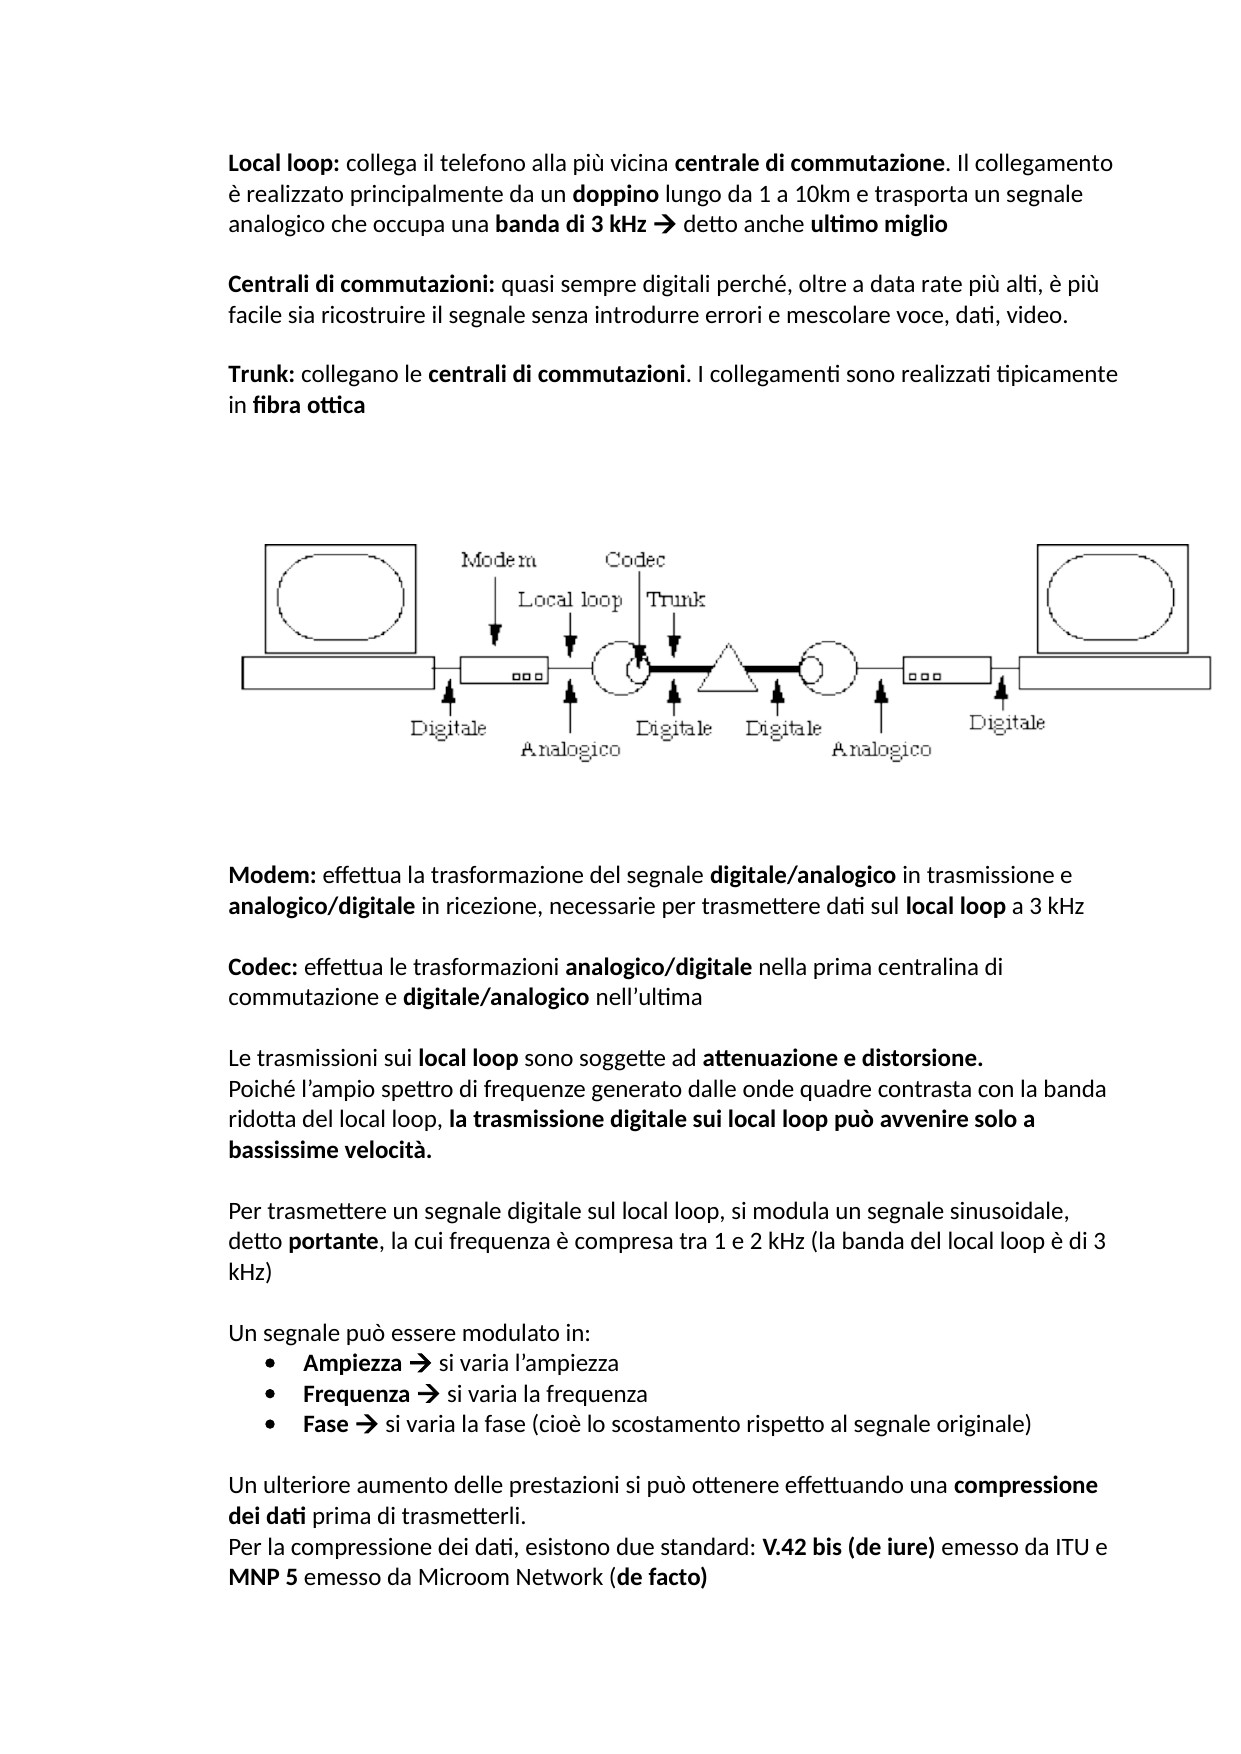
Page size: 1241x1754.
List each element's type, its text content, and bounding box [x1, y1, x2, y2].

list Fase si varia la fase (cioè lo scostamento rispetto al segnale originale) [266, 1409, 1122, 1439]
list Frequenza si varia la frequenza [266, 1378, 1122, 1409]
text Centrali di commutazioni: quasi sempre digitali perché, oltre a data rate più alti, è più facile sia ricostruire il segnale senza introdurre errori e mescolare voce, dati, video. [228, 268, 1122, 329]
list Ampiezza si varia l’ampiezza [266, 1348, 1122, 1378]
text Un segnale può essere modulato in: [228, 1317, 1122, 1348]
text Trunk: collegano le centrali di commutazioni. I collegamenti sono realizzati tipicamente in fibra ottica [228, 358, 1122, 419]
text Le trasmissioni sui local loop sono soggette ad attenuazione e distorsione. [228, 1042, 1122, 1073]
text Un ulteriore aumento delle prestazioni si può ottenere effettuando una compressione dei dati prima di trasmetterli. [228, 1470, 1122, 1531]
text Local loop: collega il telefono alla più vicina centrale di commutazione. Il collegamento è realizzato principalmente da un doppino lungo da 1 a 10km e trasporta un segnale analogico che occupa una banda di 3 kHz detto anche ultimo miglio [228, 148, 1122, 239]
text Per trasmettere un segnale digitale sul local loop, si modula un segnale sinusoidale, detto portante, la cui frequenza è compresa tra 1 e 2 kHz (la banda del local loop è di 3 kHz) [228, 1195, 1122, 1287]
text Modem: effettua la trasformazione del segnale digitale/analogico in trasmissione e analogico/digitale in ricezione, necessarie per trasmettere dati sul local loop a 3 kHz [228, 859, 1122, 920]
text Per la compressione dei dati, esistono due standard: V.42 bis (de iure) emesso da ITU e MNP 5 emesso da Microom Network (de facto) [228, 1531, 1122, 1592]
text Poiché l’ampio spettro di frequenze generato dalle onde quadre contrasta con la banda ridotta del local loop, la trasmissione digitale sui local loop può avvenire solo a bassissime velocità. [228, 1073, 1122, 1164]
text Codec: effettua le trasformazioni analogico/digitale nella prima centralina di commutazione e digitale/analogico nell’ultima [228, 951, 1122, 1012]
picture [228, 508, 1233, 769]
